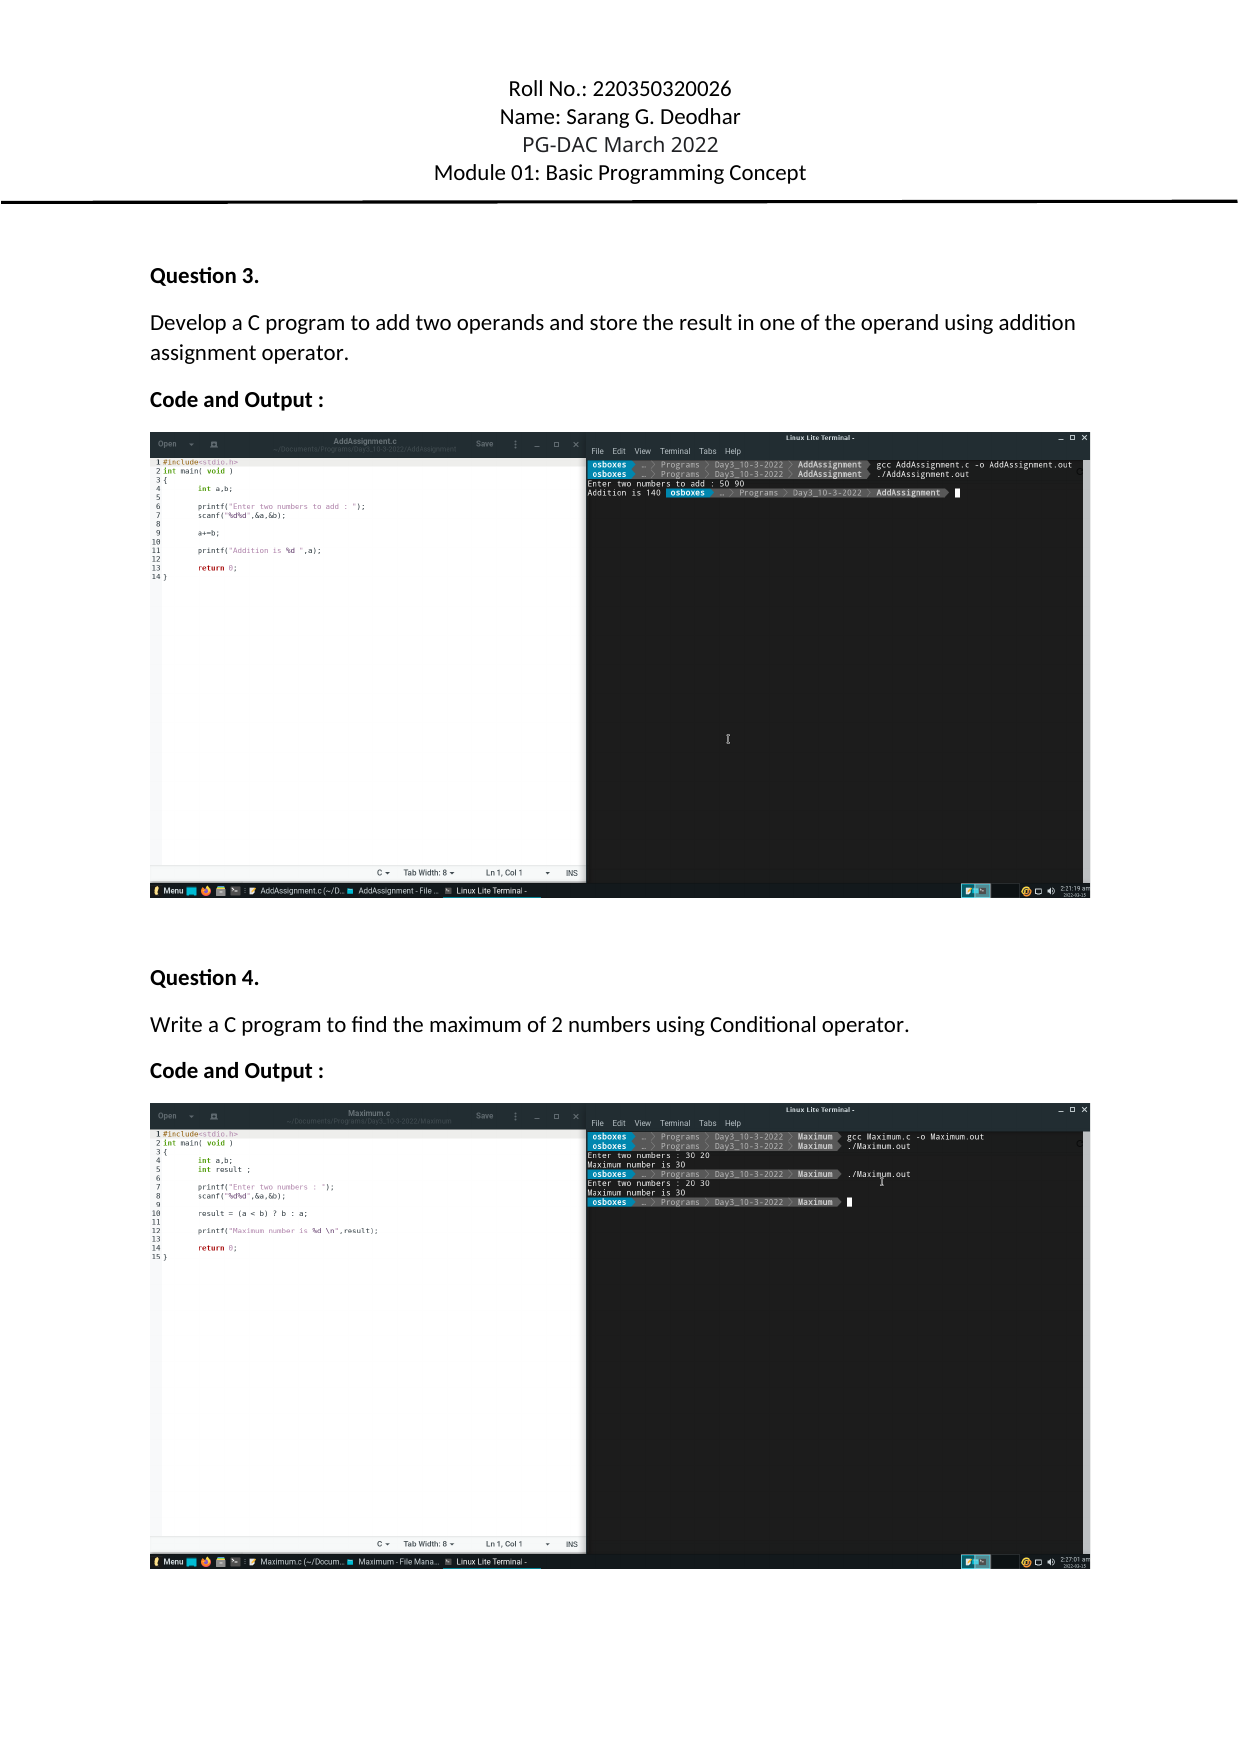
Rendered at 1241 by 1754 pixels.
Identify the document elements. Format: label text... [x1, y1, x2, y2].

text Question 3. [150, 261, 1090, 289]
text Code and Output : [150, 385, 1090, 413]
text Write a C program to find the maximum of 2 numbers using Conditional operator. [150, 1010, 1090, 1038]
picture [150, 1103, 1091, 1569]
text Question 4. [150, 963, 1090, 991]
text Code and Output : [150, 1057, 1090, 1085]
text Develop a C program to add two operands and store the result in one of the operand using addition assignment operator. [150, 308, 1090, 366]
picture [150, 432, 1091, 898]
